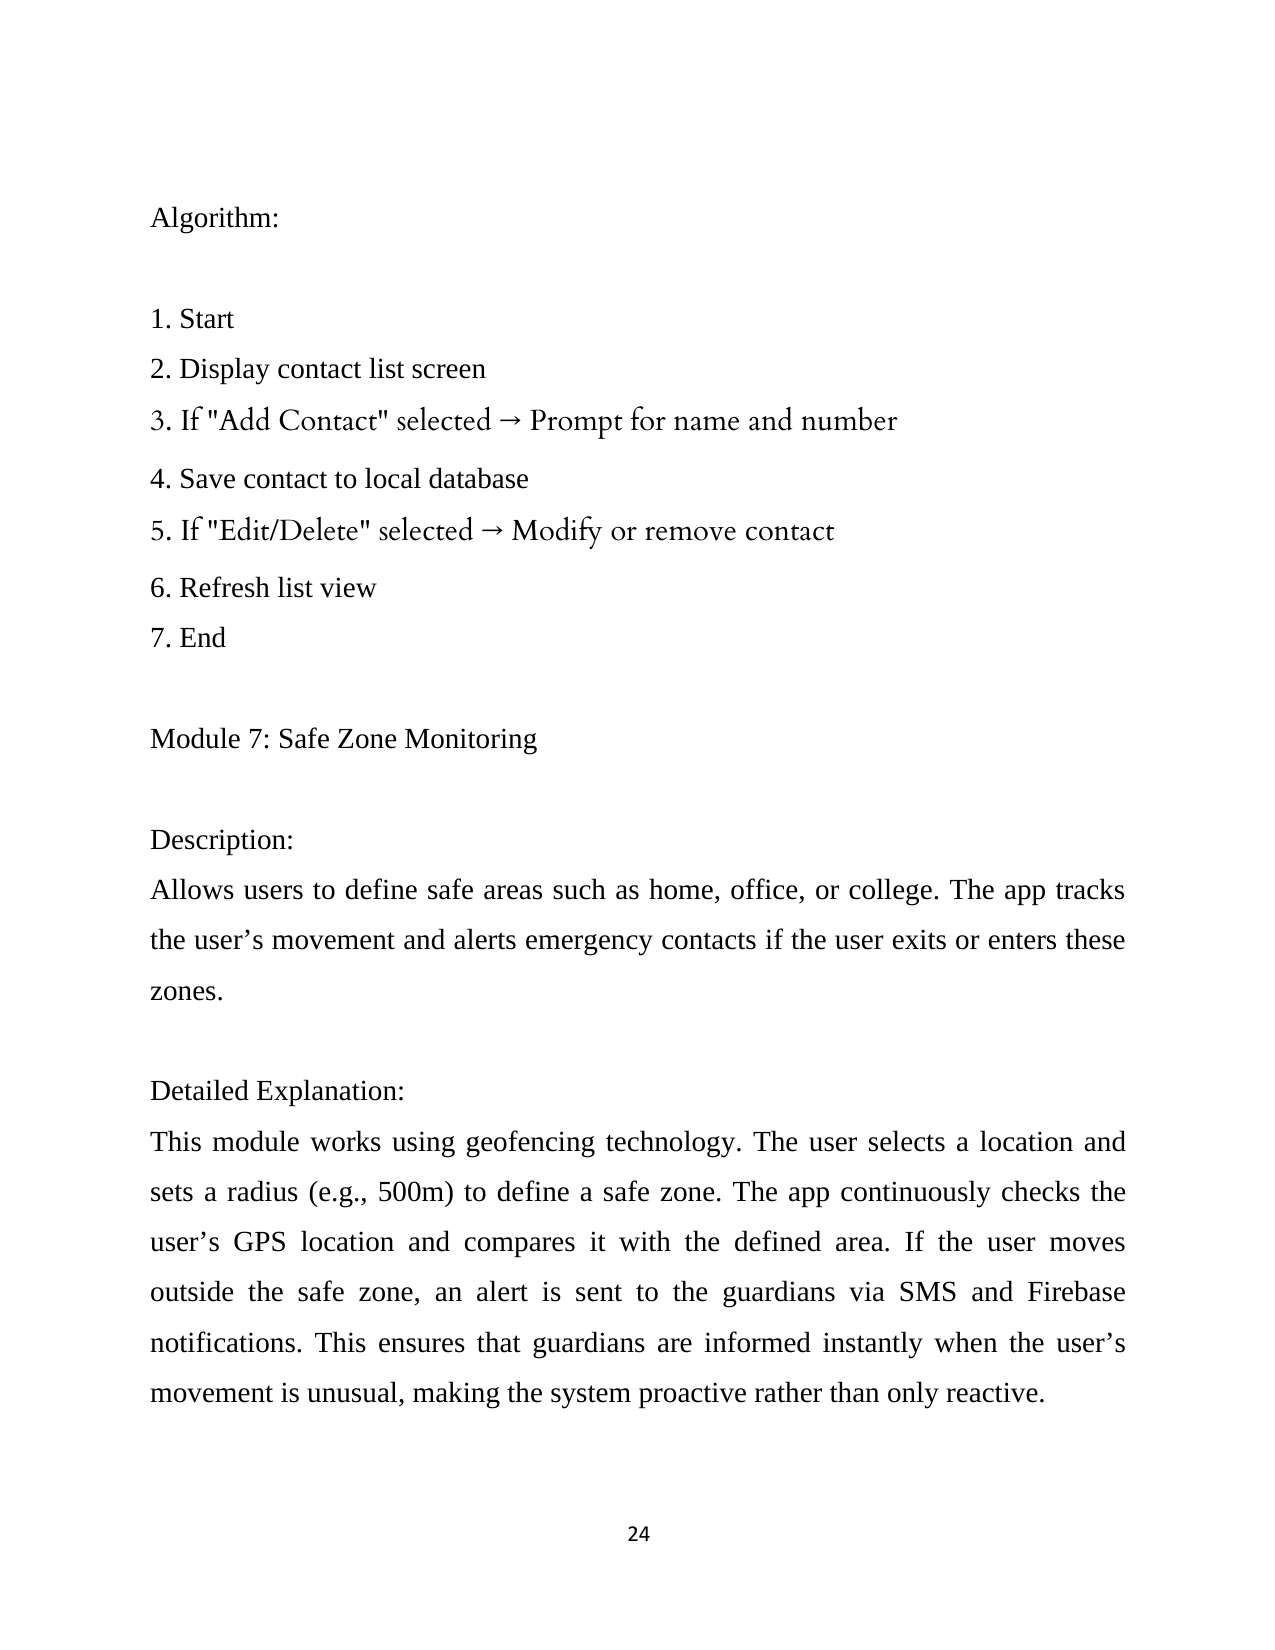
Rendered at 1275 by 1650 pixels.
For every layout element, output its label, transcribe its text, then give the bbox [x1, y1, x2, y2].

text Module 7: Safe Zone Monitoring [150, 721, 1127, 755]
text Algorithm: [150, 200, 1127, 234]
text Detailed Explanation: [150, 1073, 1127, 1107]
text This module works using geofencing technology. The user selects a location and sets a radius (e.g., 500m) to define a safe zone. The app continuously checks the user’s GPS location and compares it with the defined area. If the user moves outside the safe zone, an alert is sent to the guardians via SMS and Firebase notifications. This ensures that guardians are informed instantly when the user’s movement is unusual, making the system proactive rather than only reactive. [150, 1124, 1127, 1409]
text 2. Display contact list screen [150, 351, 1127, 385]
text 4. Save contact to local database [150, 461, 1127, 494]
text 6. Refresh list view [150, 570, 1127, 604]
text 1. Start [150, 301, 1127, 334]
text 7. End [150, 621, 1127, 654]
text Allows users to define safe areas such as home, office, or college. The app tracks the user’s movement and alerts emergency contacts if the user exits or enters these zones. [150, 872, 1127, 1006]
text Description: [150, 822, 1127, 855]
